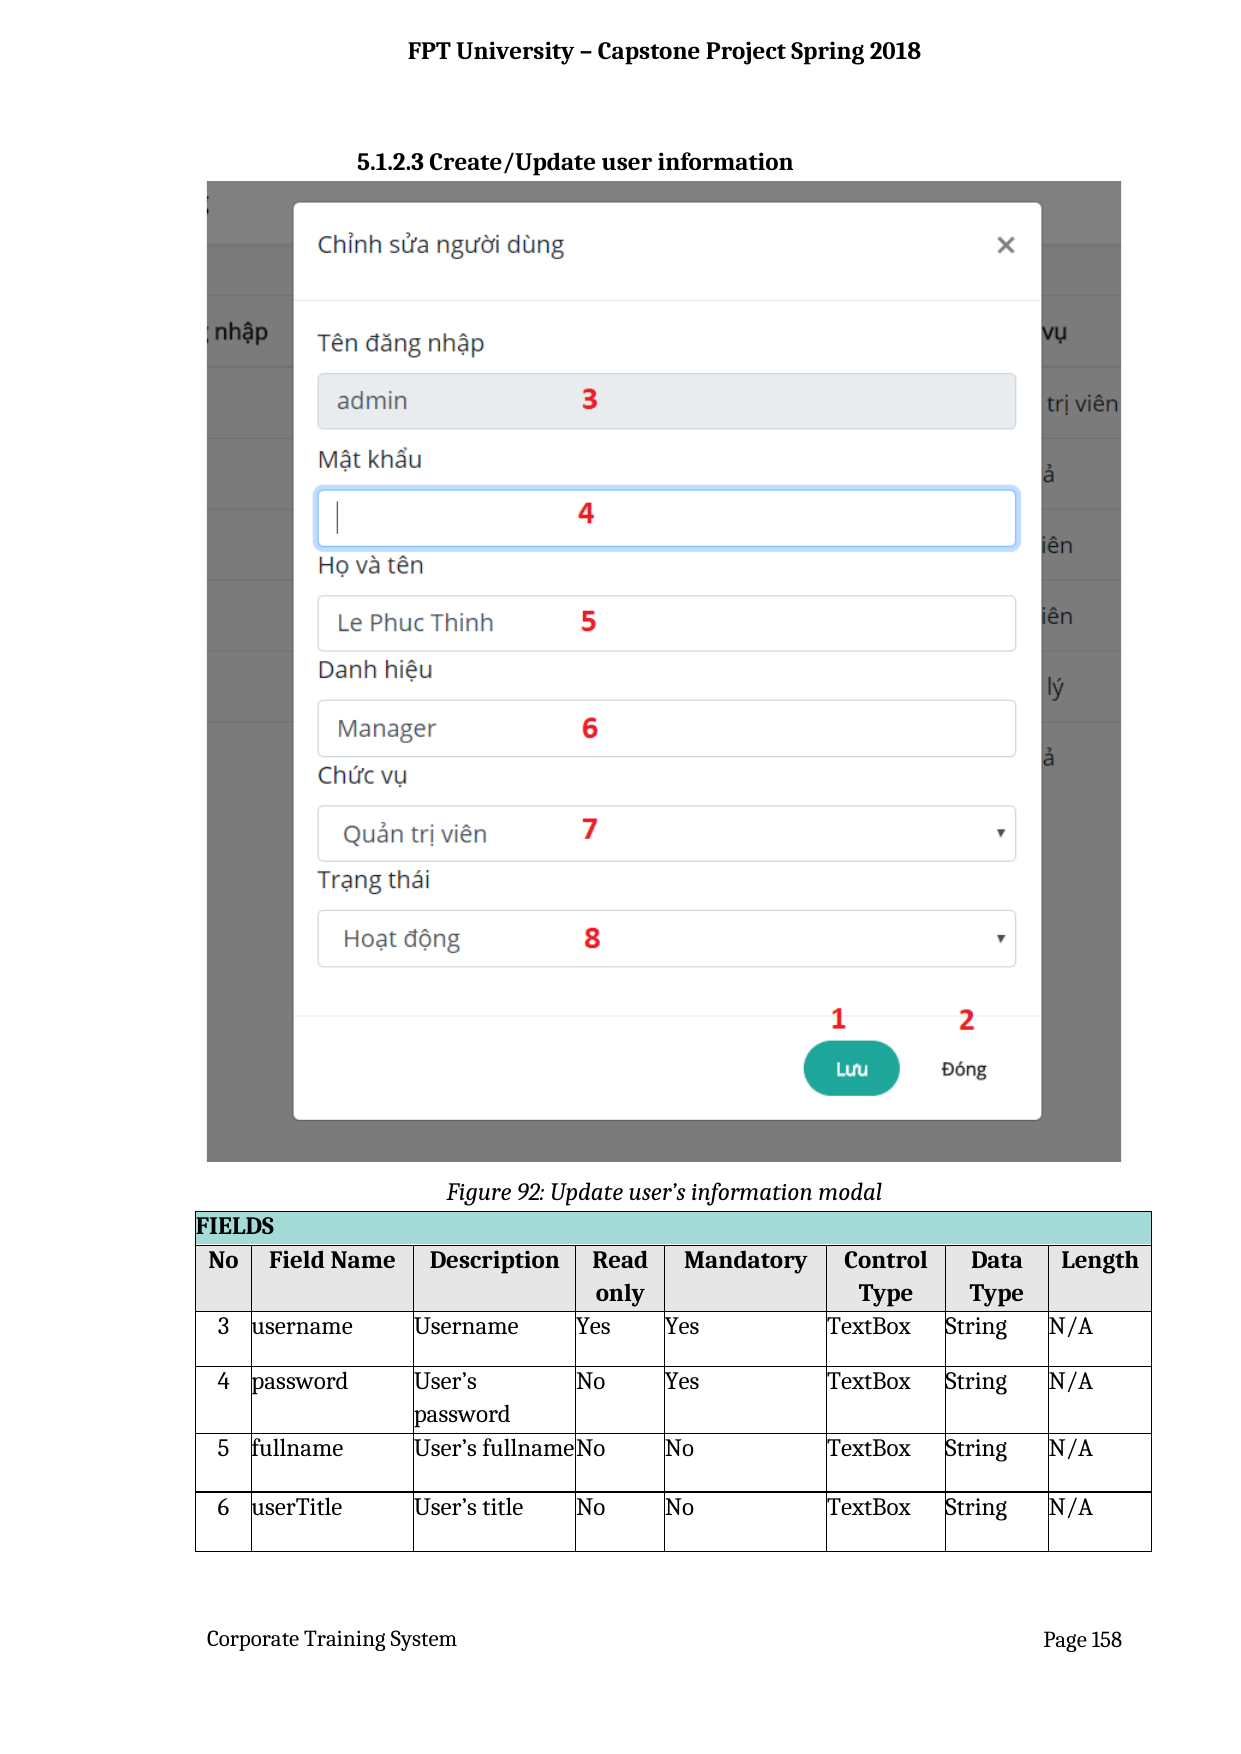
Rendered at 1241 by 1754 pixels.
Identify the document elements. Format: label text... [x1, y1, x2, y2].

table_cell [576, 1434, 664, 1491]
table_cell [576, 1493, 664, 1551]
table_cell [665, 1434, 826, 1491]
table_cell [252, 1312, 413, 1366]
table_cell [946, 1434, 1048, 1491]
text Figure 92: Update user’s information modal [207, 1178, 1122, 1207]
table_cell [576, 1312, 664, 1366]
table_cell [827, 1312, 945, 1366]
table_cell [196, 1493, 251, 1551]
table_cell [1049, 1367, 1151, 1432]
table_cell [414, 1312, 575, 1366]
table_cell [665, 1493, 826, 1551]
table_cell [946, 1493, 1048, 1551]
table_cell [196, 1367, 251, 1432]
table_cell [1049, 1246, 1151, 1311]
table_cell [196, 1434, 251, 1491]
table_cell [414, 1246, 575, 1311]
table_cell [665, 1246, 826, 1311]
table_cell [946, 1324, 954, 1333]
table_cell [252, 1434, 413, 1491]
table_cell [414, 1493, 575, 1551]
subtitle 5.1.2.3 Create/Update user information [357, 148, 1124, 176]
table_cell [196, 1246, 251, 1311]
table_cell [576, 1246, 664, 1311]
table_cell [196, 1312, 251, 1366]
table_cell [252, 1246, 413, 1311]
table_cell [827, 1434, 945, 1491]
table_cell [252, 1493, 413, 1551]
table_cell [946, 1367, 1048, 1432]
picture [206, 181, 1122, 1162]
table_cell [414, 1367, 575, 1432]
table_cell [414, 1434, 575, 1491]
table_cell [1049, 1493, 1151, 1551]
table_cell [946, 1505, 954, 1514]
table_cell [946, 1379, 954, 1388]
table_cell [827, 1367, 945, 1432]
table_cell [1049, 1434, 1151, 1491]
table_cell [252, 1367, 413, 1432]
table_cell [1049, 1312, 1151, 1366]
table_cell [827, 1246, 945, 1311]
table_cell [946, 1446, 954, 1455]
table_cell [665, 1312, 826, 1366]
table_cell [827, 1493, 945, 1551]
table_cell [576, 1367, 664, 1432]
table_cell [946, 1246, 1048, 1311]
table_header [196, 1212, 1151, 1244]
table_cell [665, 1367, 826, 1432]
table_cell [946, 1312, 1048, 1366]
